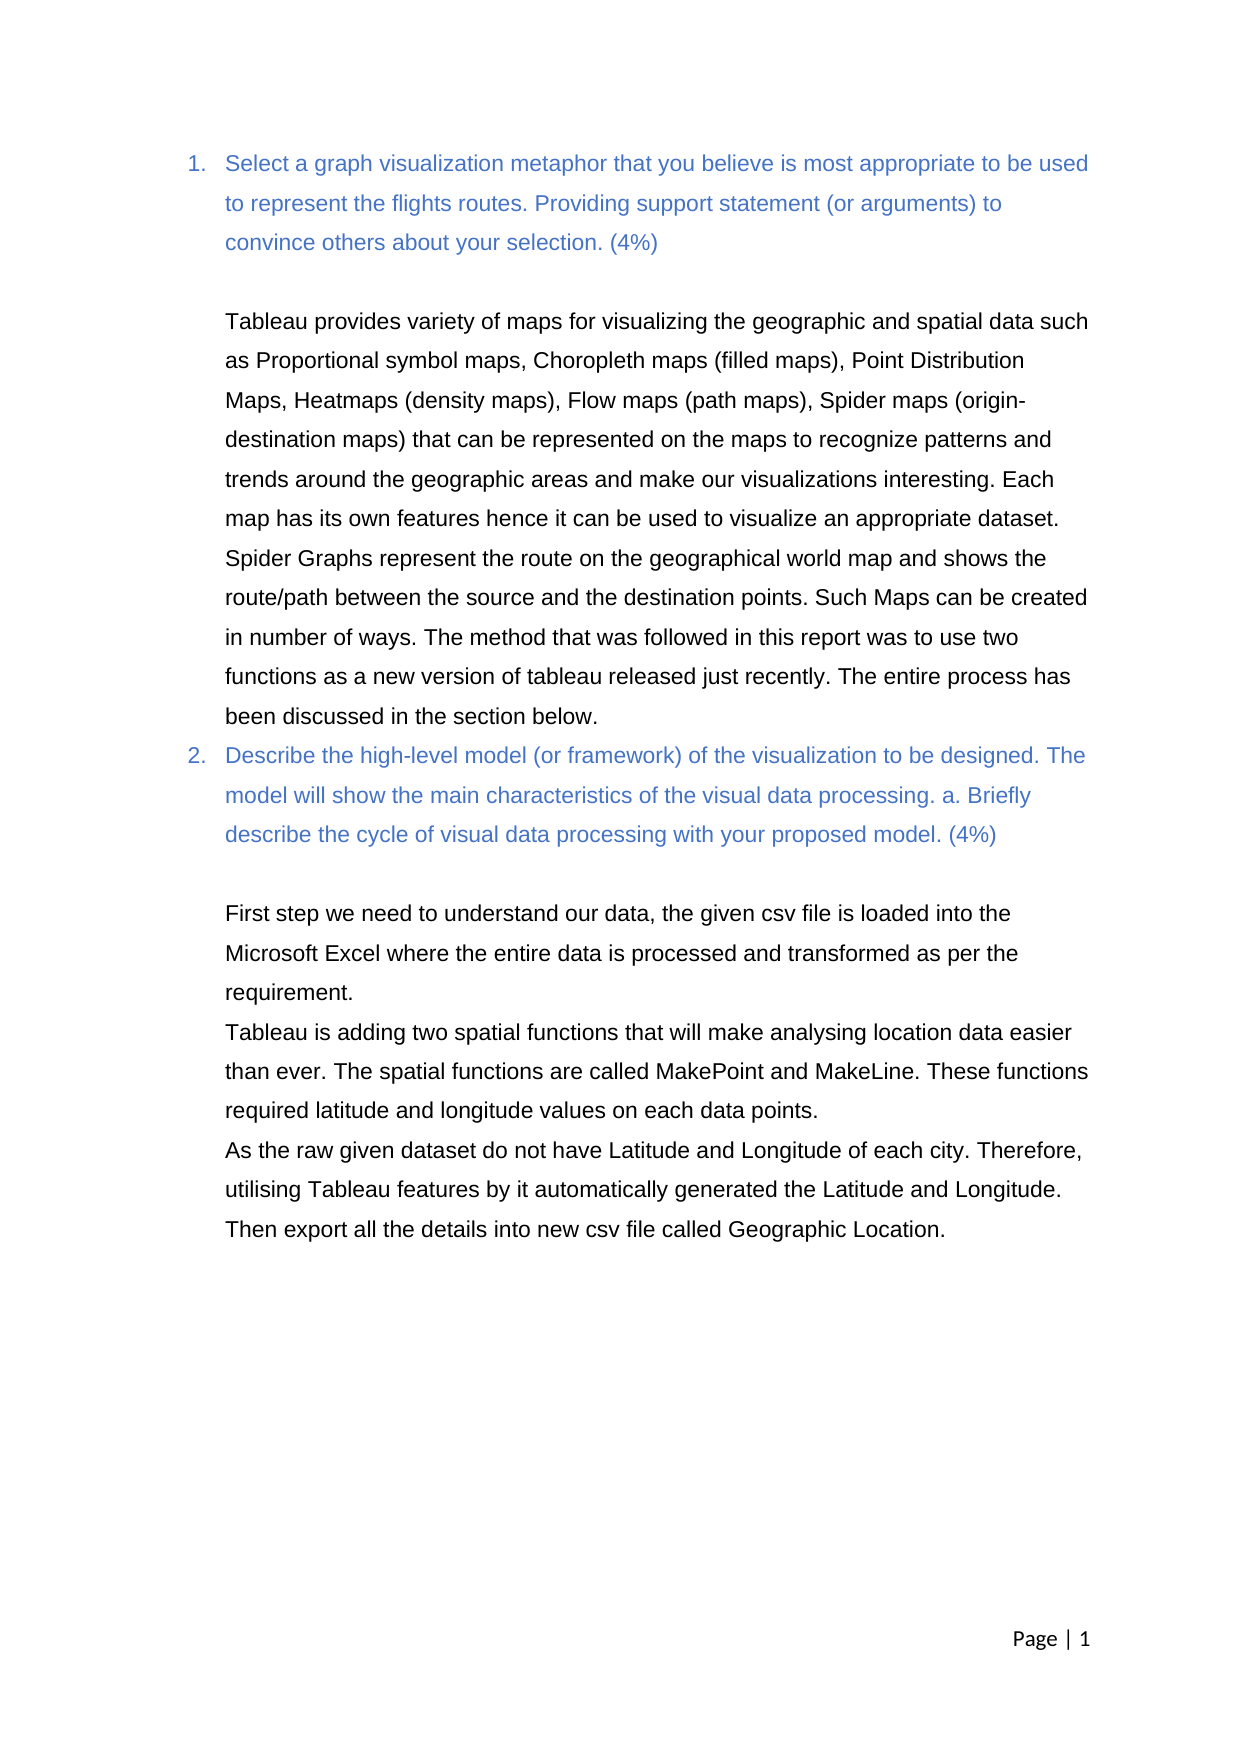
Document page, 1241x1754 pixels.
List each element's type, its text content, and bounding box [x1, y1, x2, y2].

list Select a graph visualization metaphor that you believe is most appropriate to be used to represent the flights routes. Providing support statement (or arguments) to convince others about your selection. (4%) [187, 150, 1090, 255]
list First step we need to understand our data, the given csv file is loaded into the Microsoft Excel where the entire data is processed and transformed as per the requirement. [225, 900, 1090, 1005]
list Describe the high-level model (or framework) of the visualization to be designed. The model will show the main characteristics of the visual data processing. a. Briefly describe the cycle of visual data processing with your proposed model. (4%) [187, 742, 1090, 847]
list Tableau is adding two spatial functions that will make analysing location data easier than ever. The spatial functions are called MakePoint and MakeLine. These functions required latitude and longitude values on each data points. [225, 1018, 1090, 1124]
list As the raw given dataset do not have Latitude and Longitude of each city. Therefore, utilising Tableau features by it automatically generated the Latitude and Longitude. Then export all the details into new csv file called Geographic Location. [225, 1137, 1090, 1242]
list Tableau provides variety of maps for visualizing the geographic and spatial data such as Proportional symbol maps, Choropleth maps (filled maps), Point Distribution Maps, Heatmaps (density maps), Flow maps (path maps), Spider maps (origin-destination maps) that can be represented on the maps to recognize patterns and trends around the geographic areas and make our visualizations interesting. Each map has its own features hence it can be used to visualize an appropriate dataset. [225, 308, 1090, 532]
list Spider Graphs represent the route on the geographical world map and shows the route/path between the source and the destination points. Such Maps can be created in number of ways. The method that was followed in this report was to use two functions as a new version of tableau released just recently. The entire process has been discussed in the section below. [225, 545, 1090, 729]
